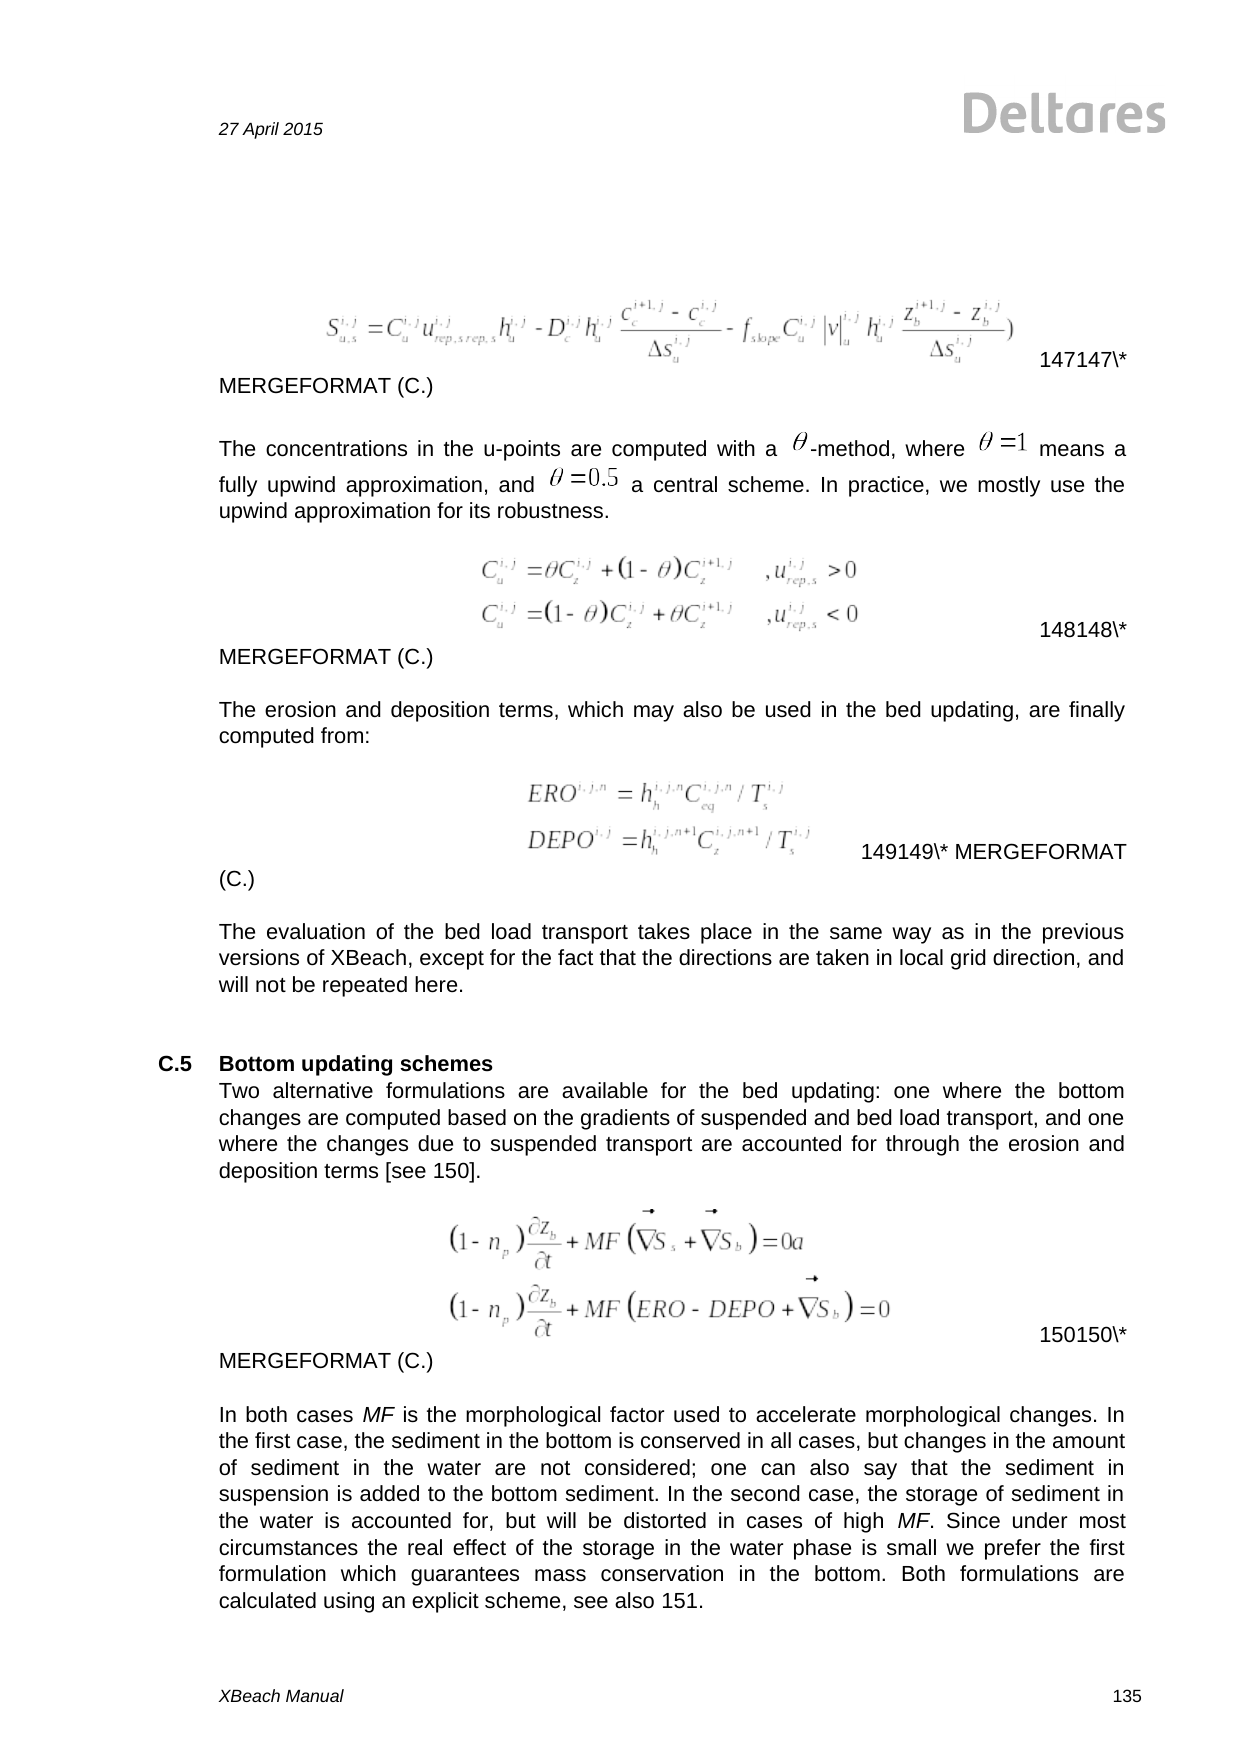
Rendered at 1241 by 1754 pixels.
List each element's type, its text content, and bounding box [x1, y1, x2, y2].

text The concentrations in the u-points are computed with a -method, where means a fully upwind approximation, and a central scheme. In practice, we mostly use the upwind approximation for its robustness. [218, 425, 1126, 524]
picture [964, 75, 1166, 133]
subtitle Bottom updating schemes [192, 1050, 1126, 1077]
text The erosion and deposition terms, which may also be used in the bed updating, are finally computed from: [218, 696, 1126, 749]
text In both cases MF is the morphological factor used to accelerate morphological changes. In the first case, the sediment in the bottom is conserved in all cases, but changes in the amount of sediment in the water are not considered; one can also say that the sediment in suspension is added to the bottom sediment. In the second case, the storage of sediment in the water is accounted for, but will be distorted in cases of high MF. Since under most circumstances the real effect of the storage in the water phase is small we prefer the first formulation which guarantees mass conservation in the bottom. Both formulations are calculated using an explicit scheme, see also . [218, 1400, 1126, 1613]
text The evaluation of the bed load transport takes place in the same way as in the previous versions of XBeach, except for the fact that the directions are taken in local grid direction, and will not be repeated here. [218, 917, 1126, 997]
text Two alternative formulations are available for the bed updating: one where the bottom changes are computed based on the gradients of suspended and bed load transport, and one where the changes due to suspended transport are accounted for through the erosion and deposition terms [see ]. [218, 1077, 1126, 1183]
